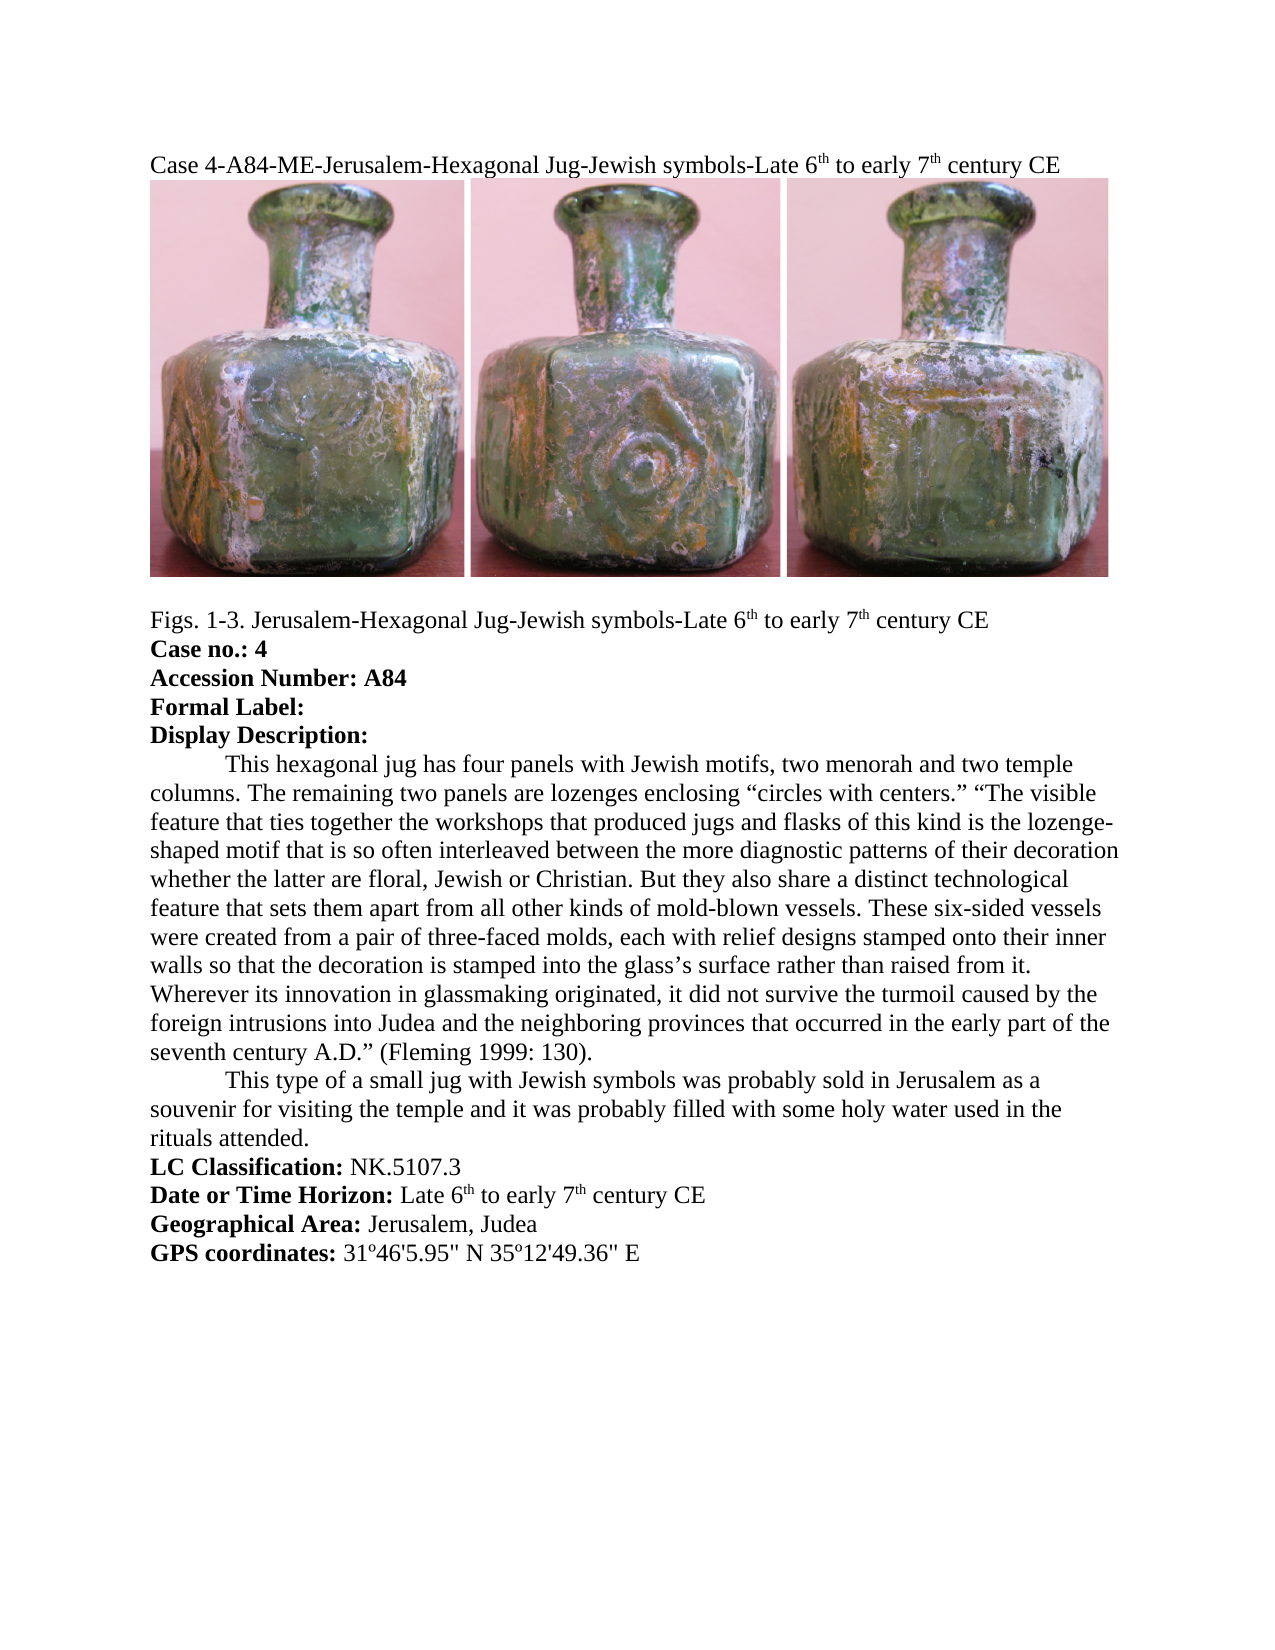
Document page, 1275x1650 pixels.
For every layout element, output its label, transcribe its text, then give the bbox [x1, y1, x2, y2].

picture [150, 180, 465, 577]
text This type of a small jug with Jewish symbols was probably sold in Jerusalem as a souvenir for visiting the temple and it was probably filled with some holy water used in the rituals attended. [150, 1066, 1125, 1152]
text Case 4-A84-ME-Jerusalem-Hexagonal Jug-Jewish symbols-Late 6th to early 7th century CE [150, 150, 1125, 179]
text Date or Time Horizon: Late 6th to early 7th century CE [150, 1181, 1125, 1209]
text This hexagonal jug has four panels with Jewish motifs, two menorah and two temple columns. The remaining two panels are lozenges enclosing “circles with centers.” “The visible feature that ties together the workshops that produced jugs and flasks of this kind is the lozenge-shaped motif that is so often interleaved between the more diagnostic patterns of their decoration whether the latter are floral, Jewish or Christian. But they also share a distinct technological feature that sets them apart from all other kinds of mold-blown vessels. These six-sided vessels were created from a pair of three-faced molds, each with relief designs stamped onto their inner walls so that the decoration is stamped into the glass’s surface rather than raised from it. Wherever its innovation in glassmaking originated, it did not survive the turmoil caused by the foreign intrusions into Judea and the neighboring provinces that occurred in the early part of the seventh century A.D.” (Fleming 1999: 130). [150, 749, 1125, 1066]
text Formal Label: [150, 692, 1125, 721]
text Display Description: [150, 721, 1125, 749]
picture [786, 178, 1109, 577]
text LC Classification: NK.5107.3 [150, 1152, 1125, 1181]
picture [470, 178, 781, 577]
text GPS coordinates: 31º46'5.95" N 35º12'49.36" E [150, 1238, 1125, 1267]
text Case no.: 4 [150, 634, 1125, 663]
text Figs. 1-3. Jerusalem-Hexagonal Jug-Jewish symbols-Late 6th to early 7th century CE [150, 606, 1125, 634]
text Accession Number: A84 [150, 663, 1125, 692]
text Geographical Area: Jerusalem, Judea [150, 1209, 1125, 1238]
